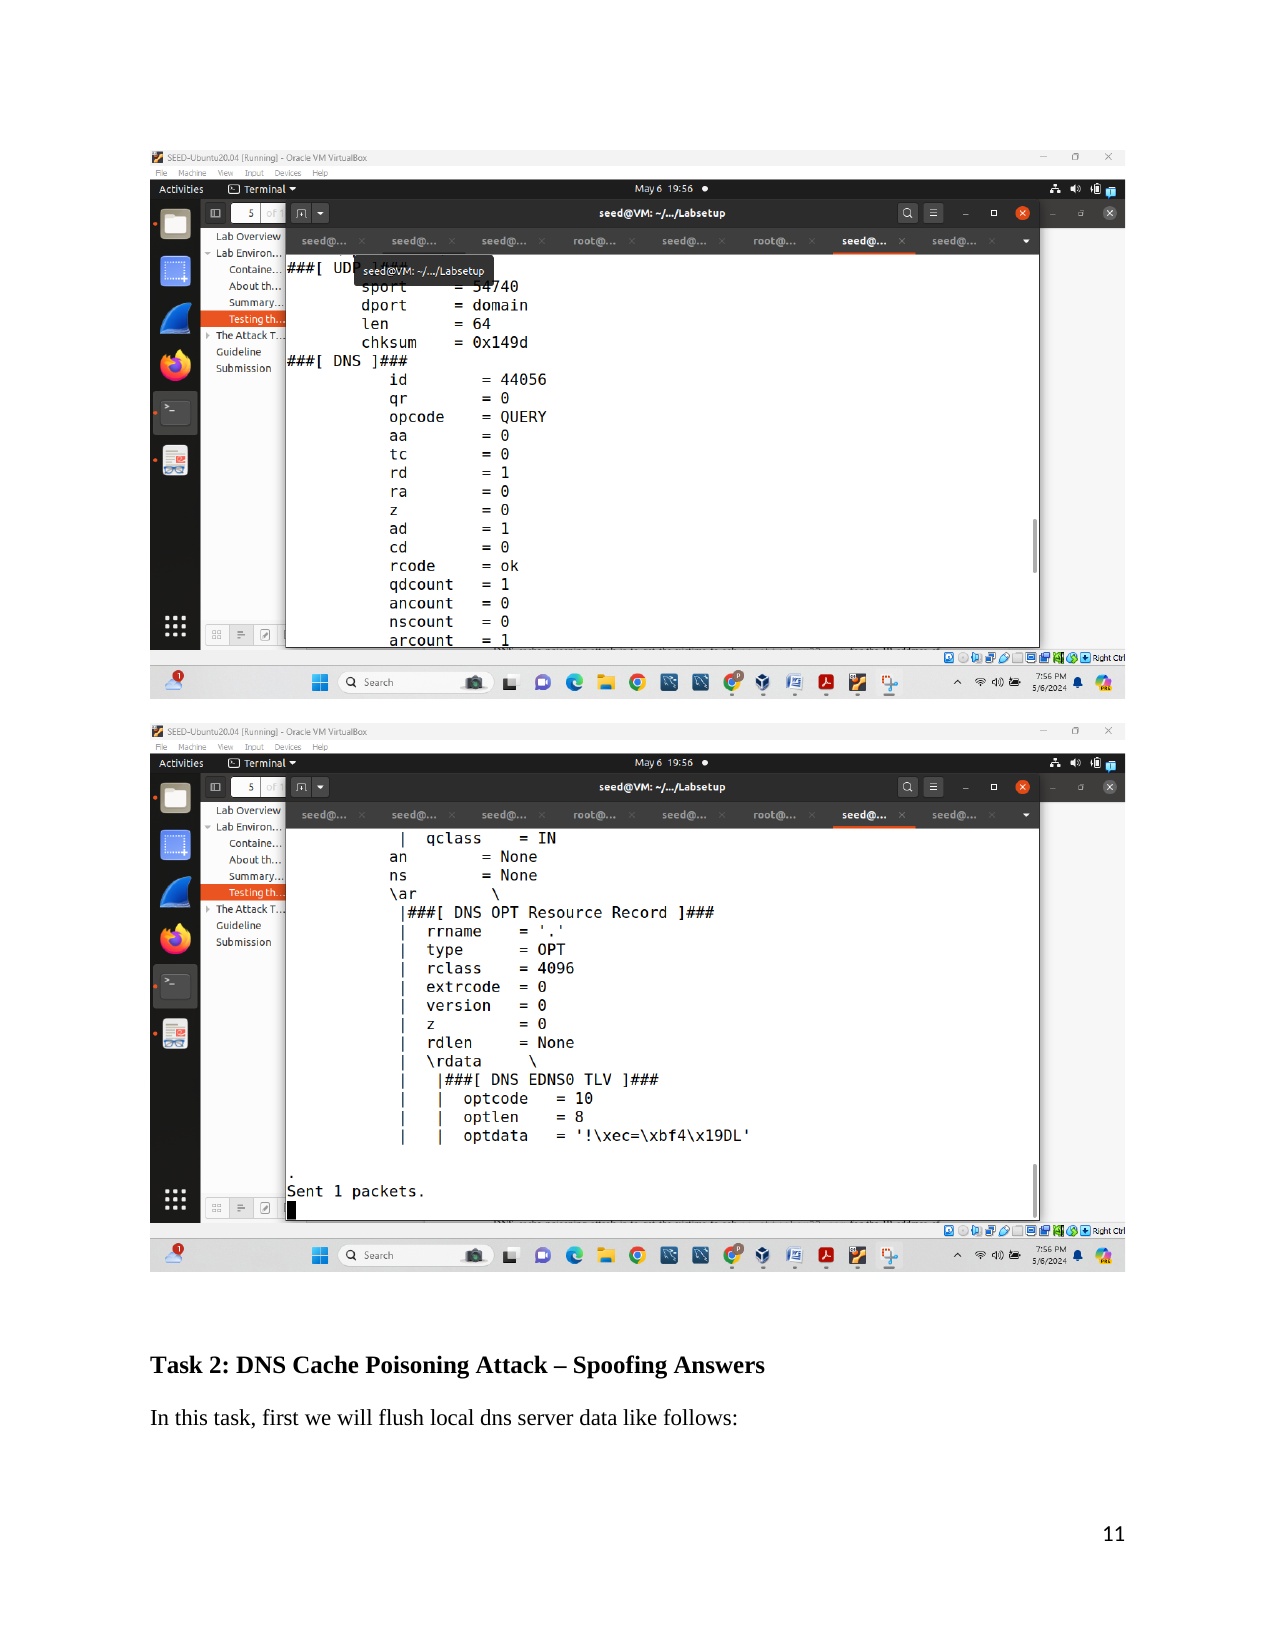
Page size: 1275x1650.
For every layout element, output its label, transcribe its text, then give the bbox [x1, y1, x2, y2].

text Task 2: DNS Cache Poisoning Attack – Spoofing Answers [150, 1350, 1125, 1379]
picture [150, 150, 1125, 699]
text In this task, first we will flush local dns server data like follows: [150, 1404, 1125, 1431]
picture [150, 723, 1125, 1272]
